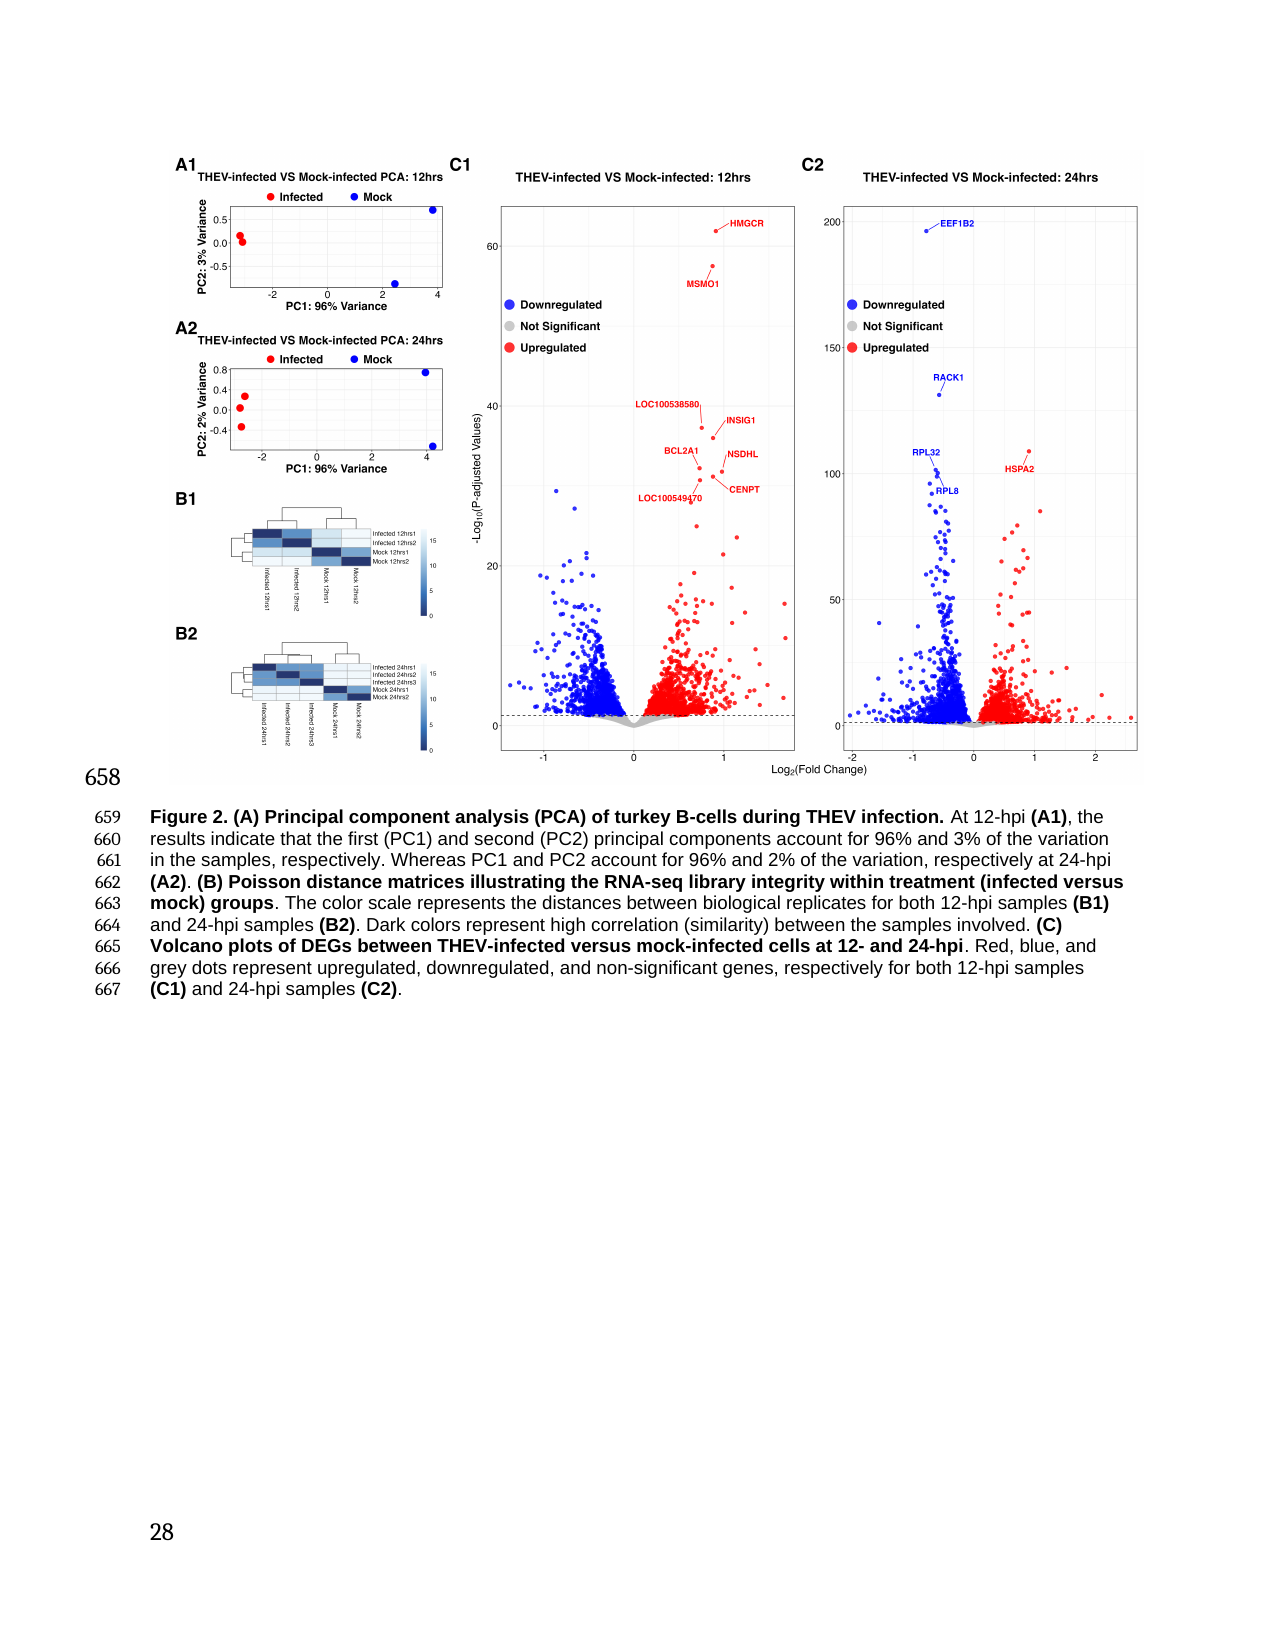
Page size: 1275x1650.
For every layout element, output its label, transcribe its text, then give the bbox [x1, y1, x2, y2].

picture [168, 150, 1144, 785]
text Figure 2. (A) Principal component analysis (PCA) of turkey B-cells during THEV infection. At 12-hpi (A1), the results indicate that the first (PC1) and second (PC2) principal components account for 96% and 3% of the variation in the samples, respectively. Whereas PC1 and PC2 account for 96% and 2% of the variation, respectively at 24-hpi (A2). (B) Poisson distance matrices illustrating the RNA-seq library integrity within treatment (infected versus mock) groups. The color scale represents the distances between biological replicates for both 12-hpi samples (B1) and 24-hpi samples (B2). Dark colors represent high correlation (similarity) between the samples involved. (C) Volcano plots of DEGs between THEV-infected versus mock-infected cells at 12- and 24-hpi. Red, blue, and grey dots represent upregulated, downregulated, and non-significant genes, respectively for both 12-hpi samples (C1) and 24-hpi samples (C2). [150, 806, 1125, 1000]
